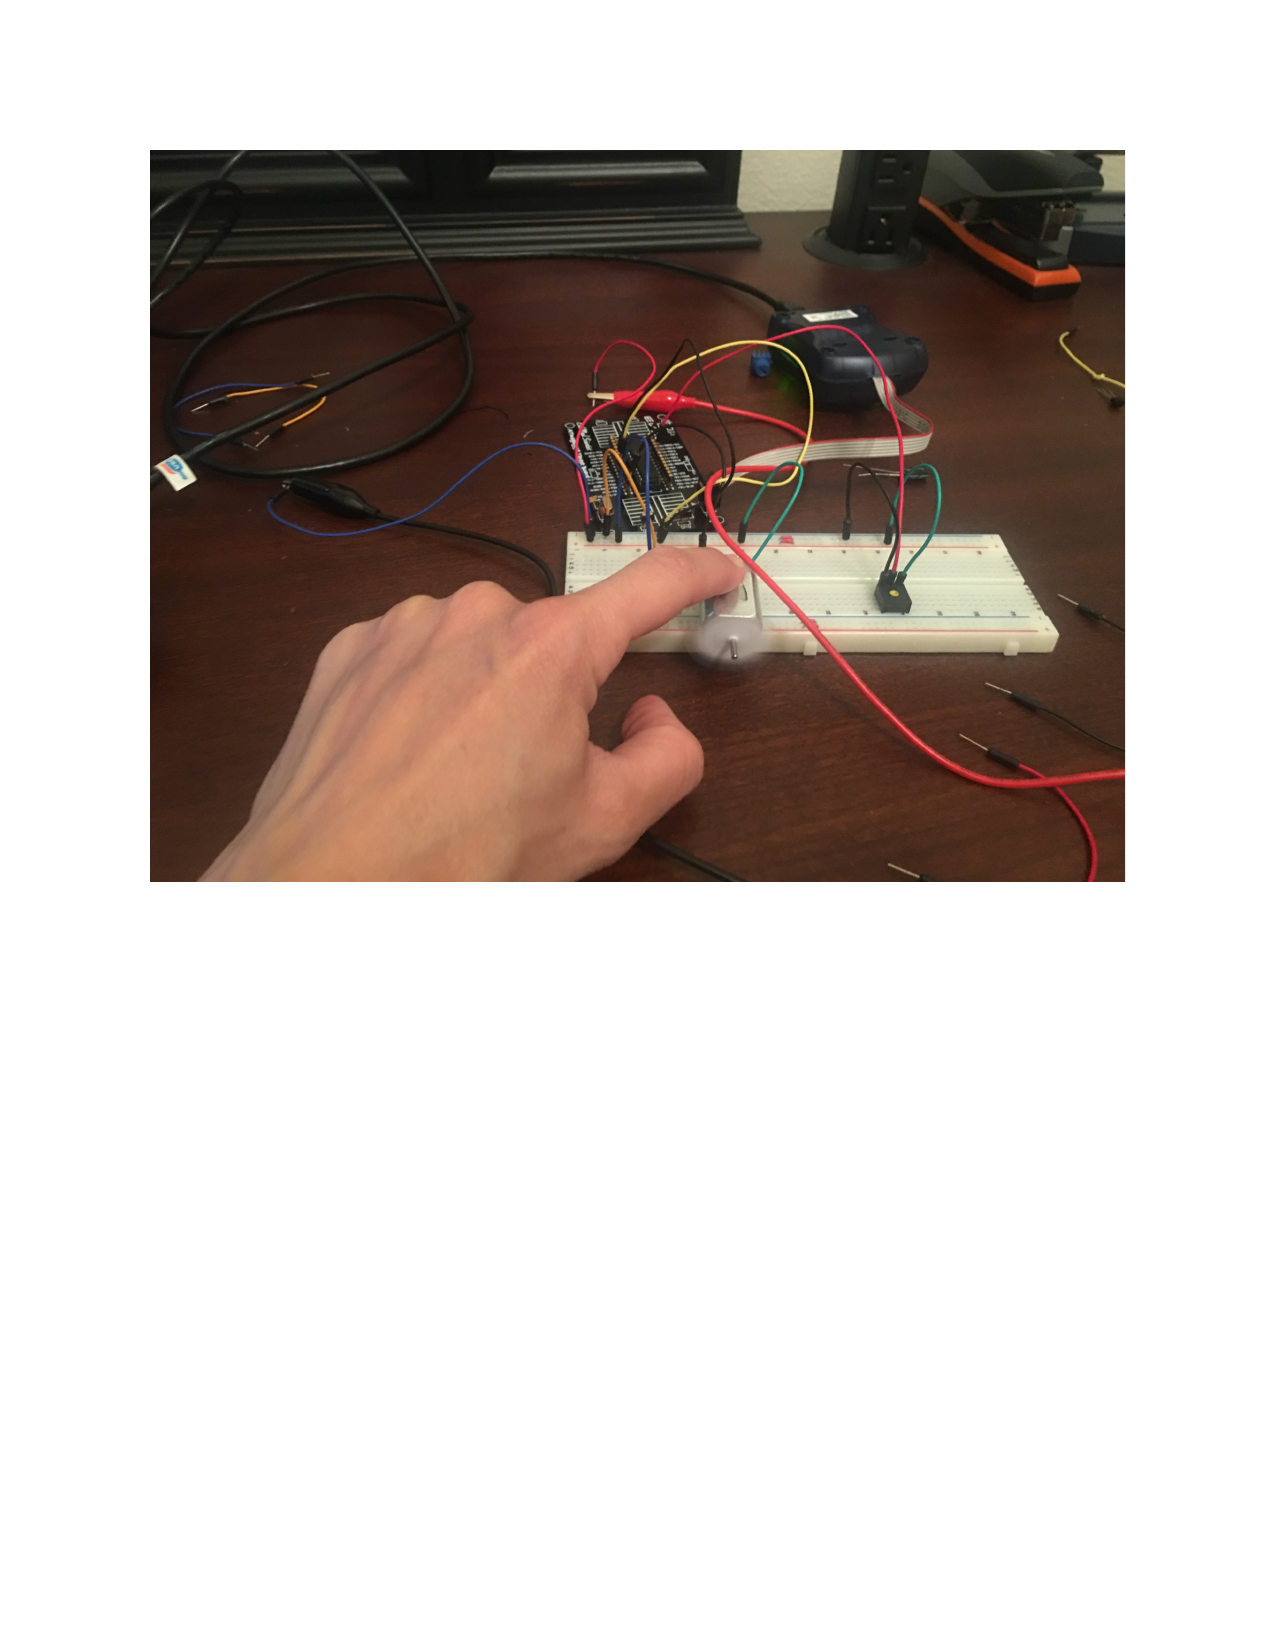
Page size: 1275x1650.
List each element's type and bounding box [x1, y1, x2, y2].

picture [150, 150, 1125, 882]
